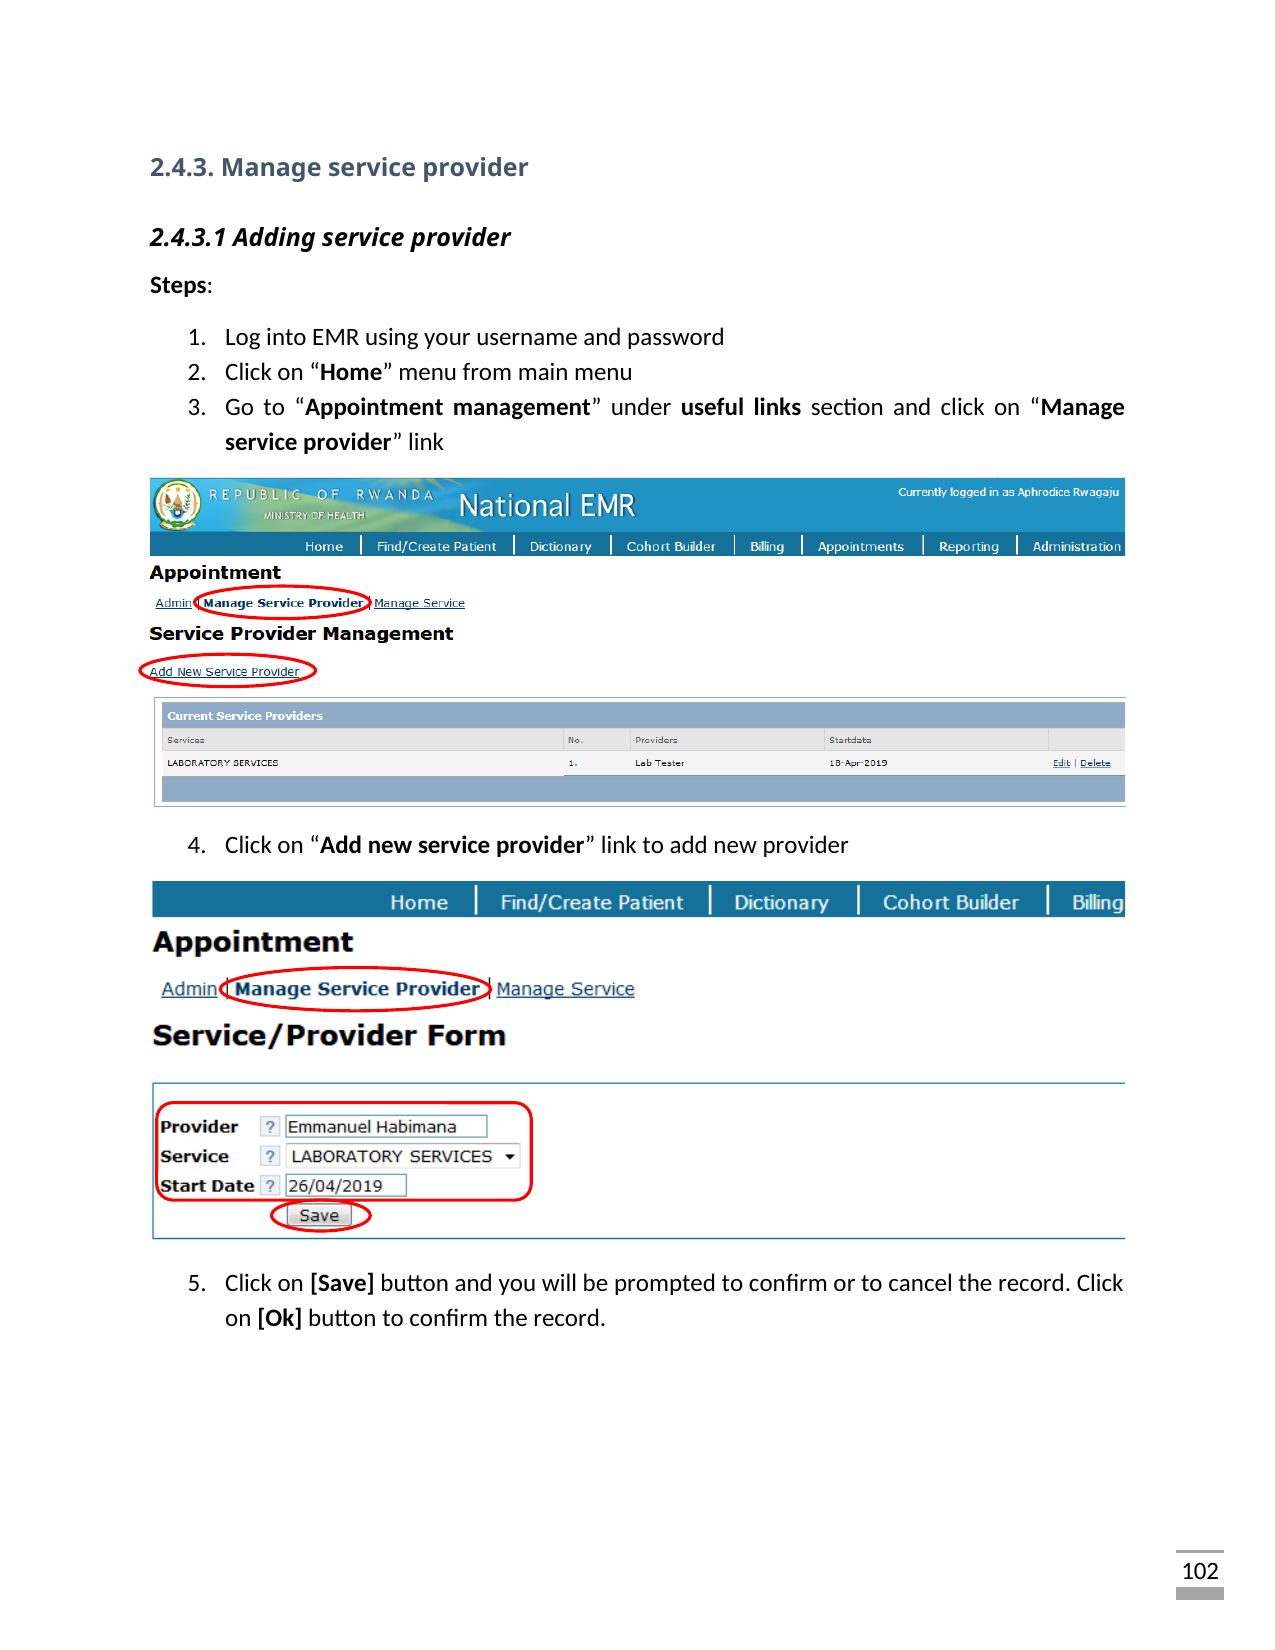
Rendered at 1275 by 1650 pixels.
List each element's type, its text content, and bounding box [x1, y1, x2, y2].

picture [150, 477, 1125, 809]
list Log into EMR using your username and password [187, 321, 1125, 352]
text Steps: [150, 269, 1125, 300]
list Go to “Appointment management” under useful links section and click on “Manage service provider” link [187, 391, 1125, 457]
list Click on [Save] button and you will be prompted to confirm or to cancel the record. Click on [Ok] button to confirm the record. [187, 1268, 1125, 1333]
picture [150, 656, 313, 685]
list Click on “Home” menu from main menu [187, 356, 1125, 387]
list Click on “Add new service provider” link to add new provider [187, 829, 1125, 860]
subtitle 2.4.3. Manage service provider [150, 150, 1125, 184]
subtitle 2.4.3.1 Adding service provider [150, 220, 1125, 254]
picture [150, 881, 1125, 1247]
